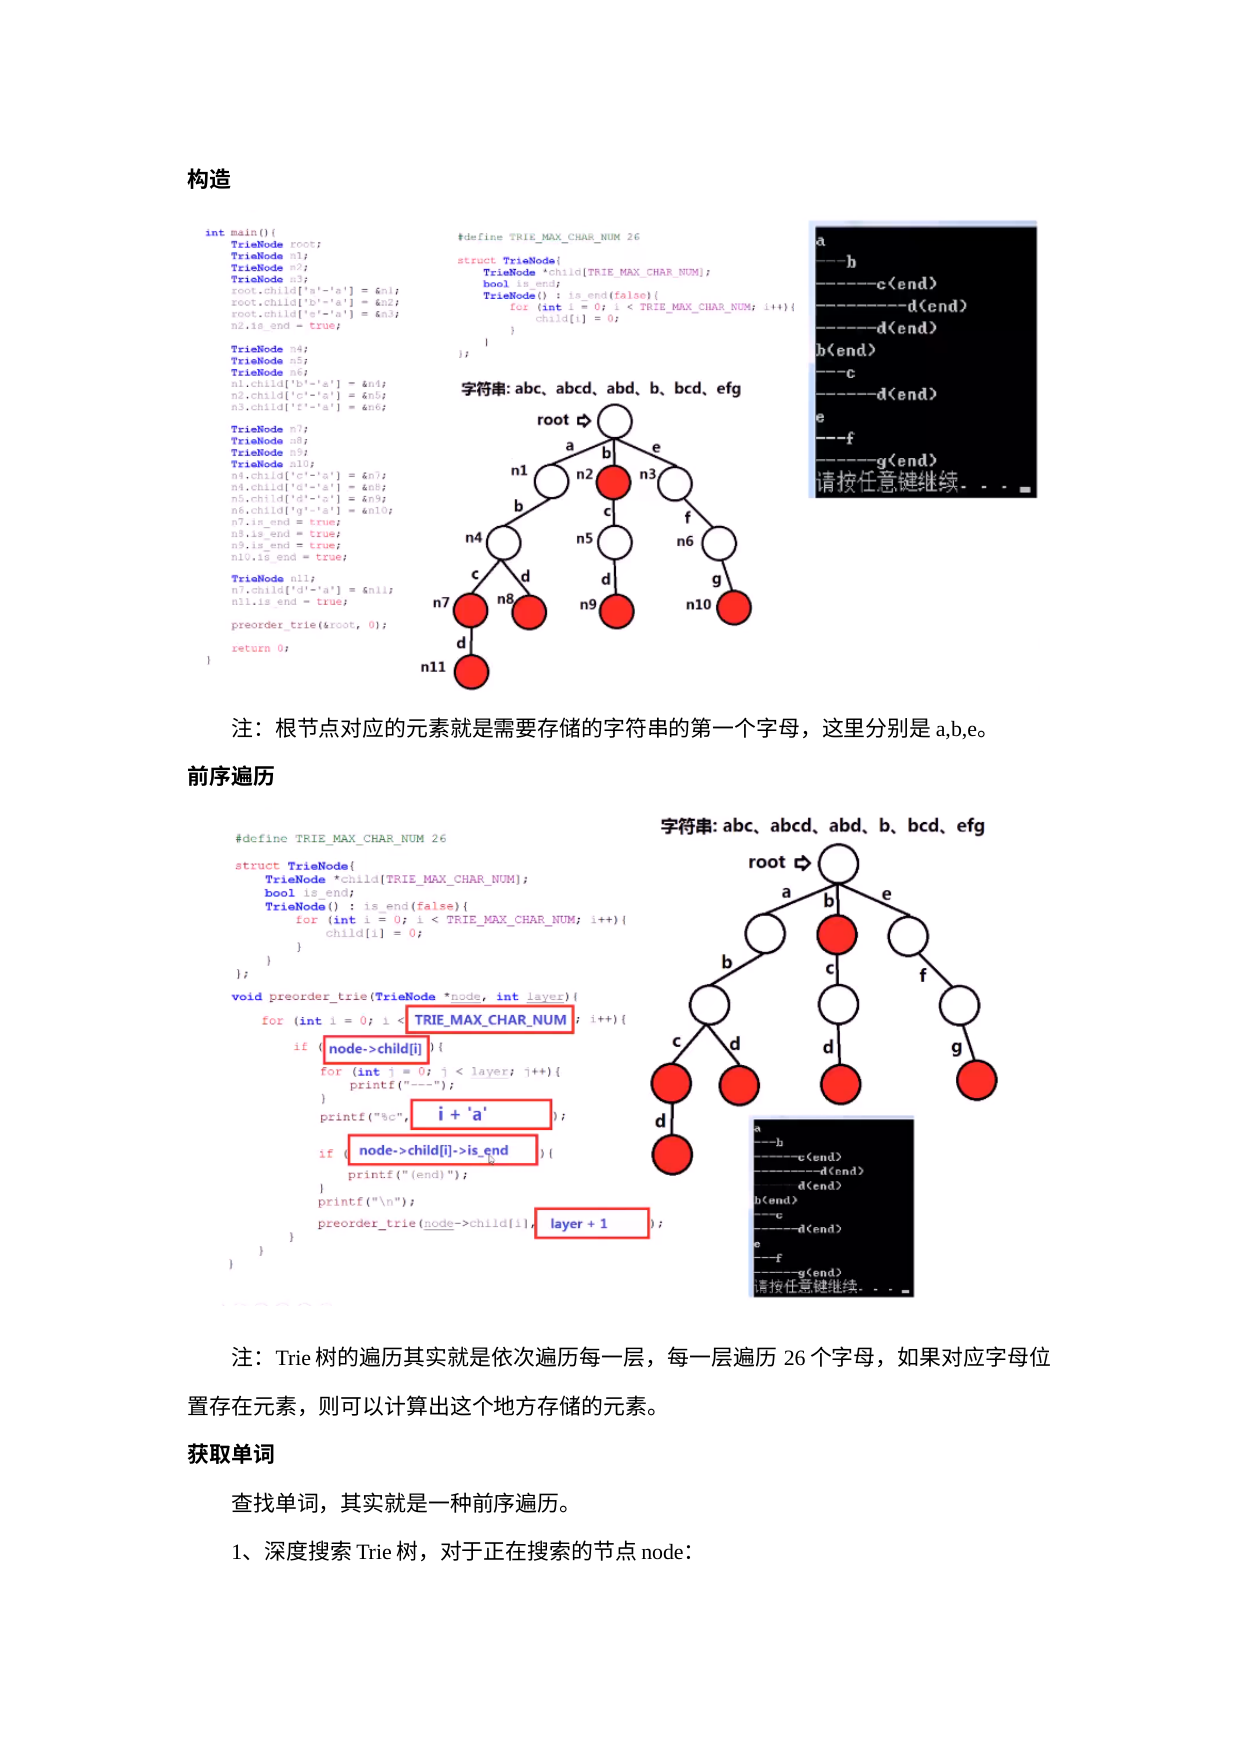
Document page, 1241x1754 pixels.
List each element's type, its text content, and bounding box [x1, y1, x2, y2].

text 注：Trie树的遍历其实就是依次遍历每一层，每一层遍历26个字母，如果对应字母位置存在元素，则可以计算出这个地方存储的元素。 [187, 1340, 1053, 1421]
subtitle 前序遍历 [187, 759, 1053, 791]
text 1、深度搜索Trie树，对于正在搜索的节点node： [187, 1533, 1053, 1566]
text 查找单词，其实就是一种前序遍历。 [187, 1485, 1053, 1518]
picture [221, 807, 1019, 1306]
subtitle 构造 [187, 162, 1053, 194]
subtitle 获取单词 [187, 1437, 1053, 1469]
text 注：根节点对应的元素就是需要存储的字符串的第一个字母，这里分别是a,b,e。 [187, 710, 1053, 743]
picture [197, 210, 1043, 694]
